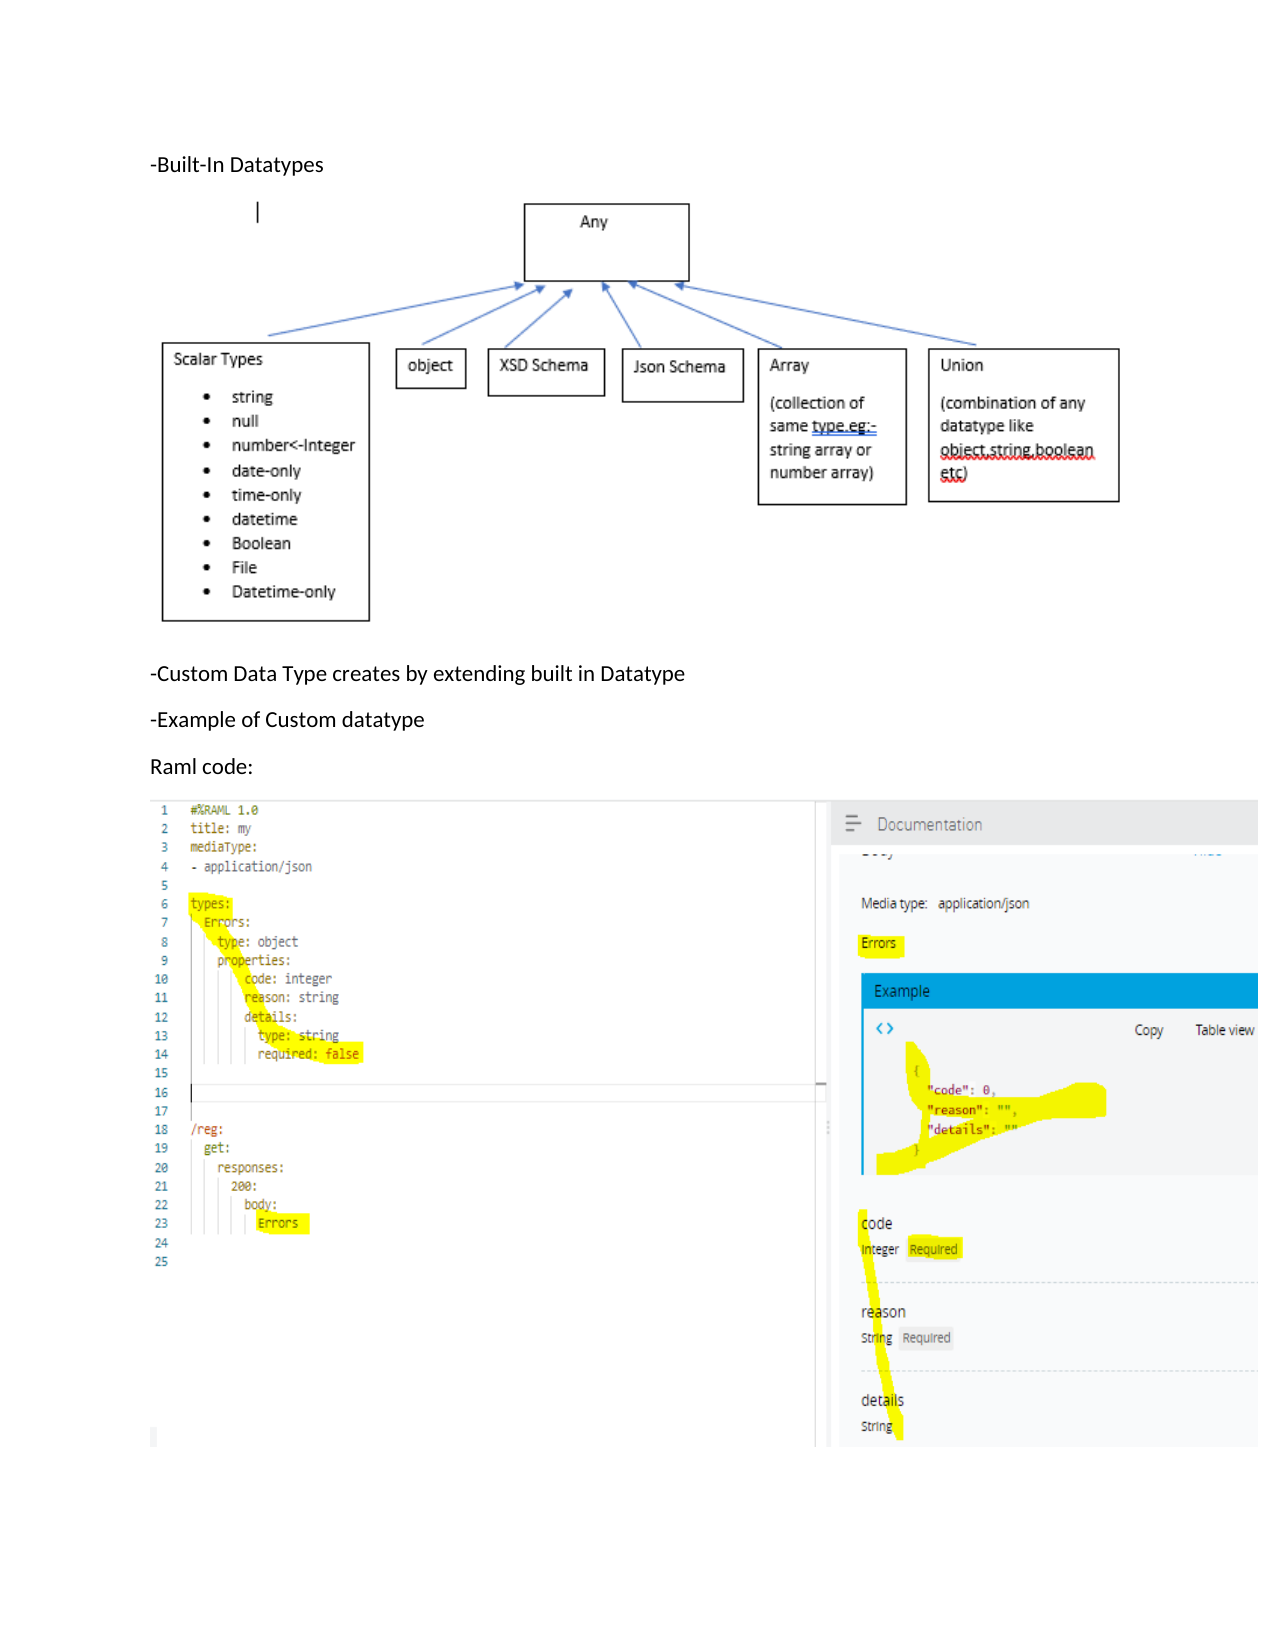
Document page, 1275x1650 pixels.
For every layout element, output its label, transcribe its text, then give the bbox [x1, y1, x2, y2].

text -Custom Data Type creates by extending built in Datatype [150, 659, 1125, 687]
picture [150, 196, 1125, 640]
text Raml code: [150, 752, 1125, 781]
text -Example of Custom datatype [150, 706, 1125, 734]
picture [150, 799, 1258, 1447]
text -Built-In Datatypes [150, 150, 1125, 178]
